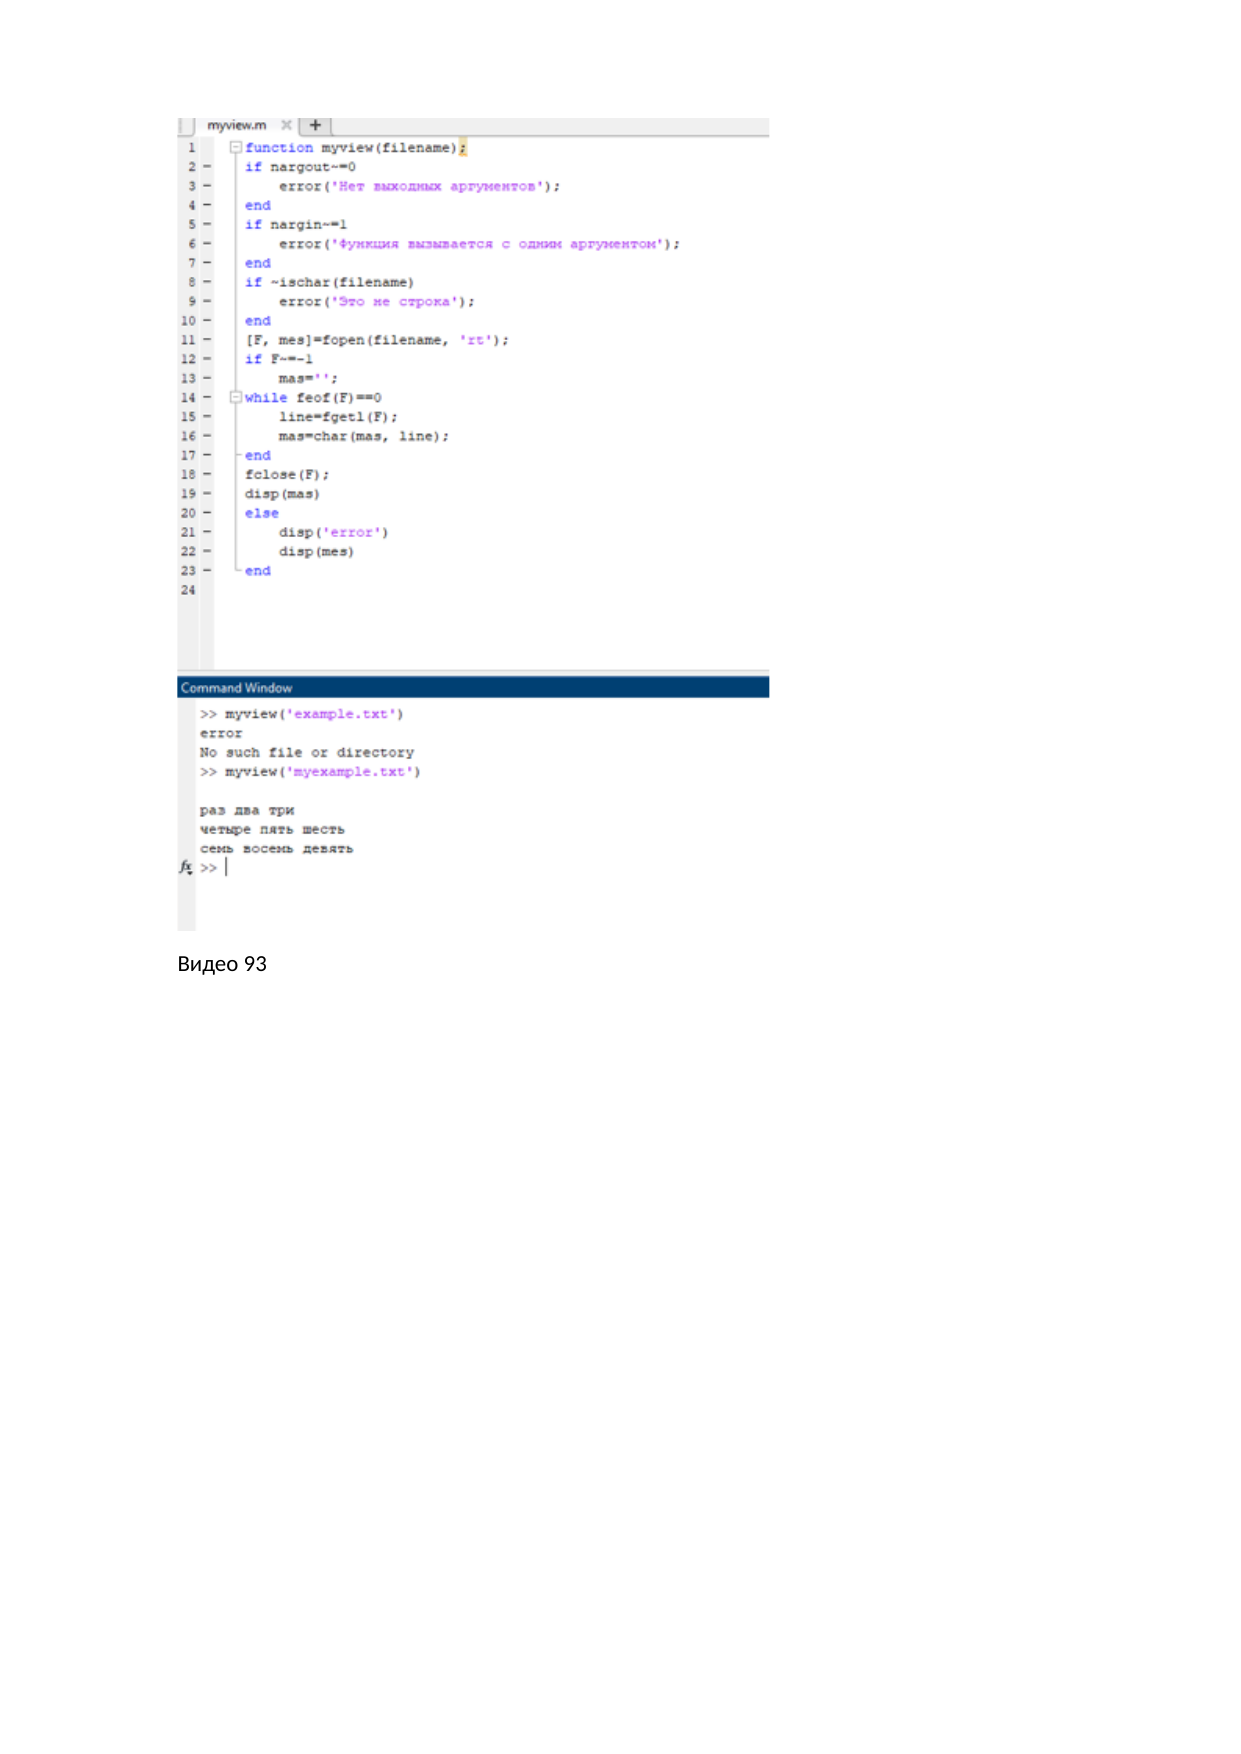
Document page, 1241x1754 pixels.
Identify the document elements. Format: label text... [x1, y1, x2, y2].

text Видео 93 [177, 949, 1152, 978]
picture [177, 118, 770, 931]
